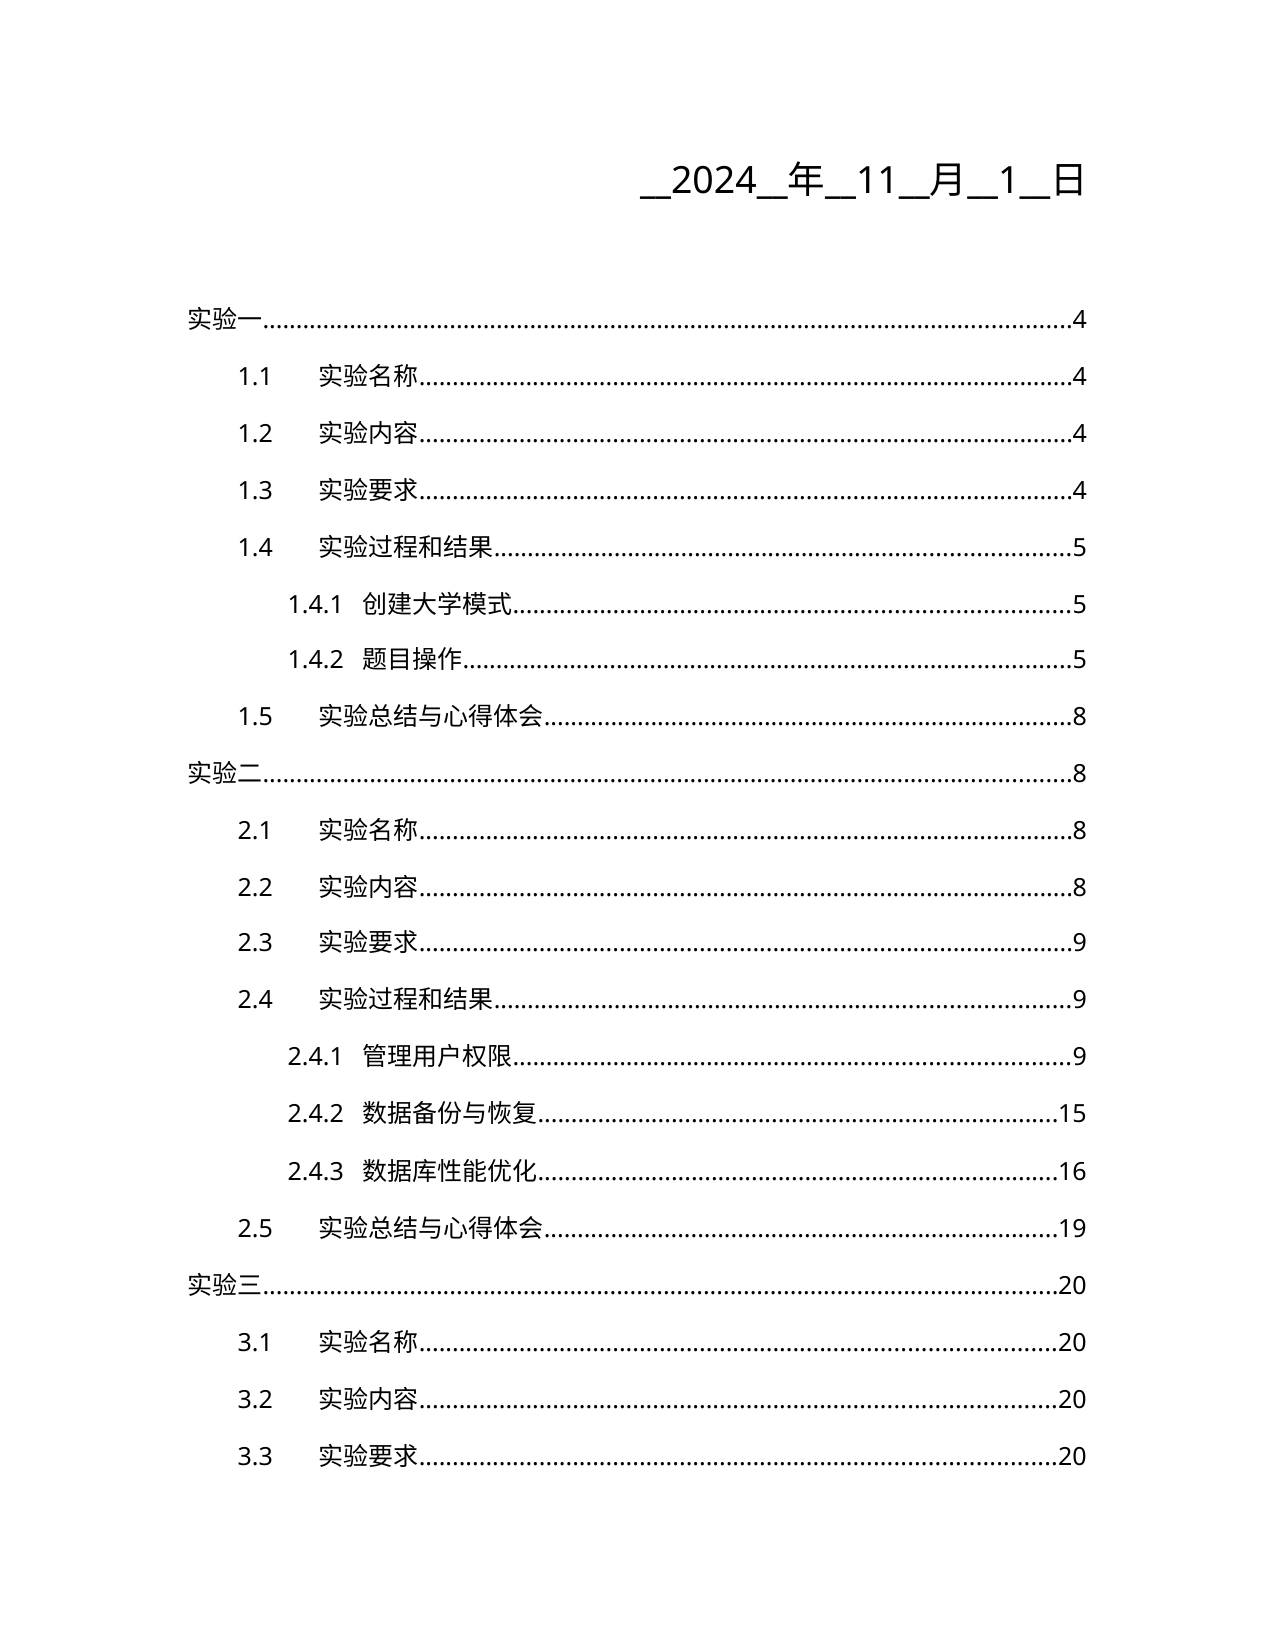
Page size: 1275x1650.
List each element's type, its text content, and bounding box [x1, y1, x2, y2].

text __2024__年__11__月__1__日 [187, 150, 1087, 204]
